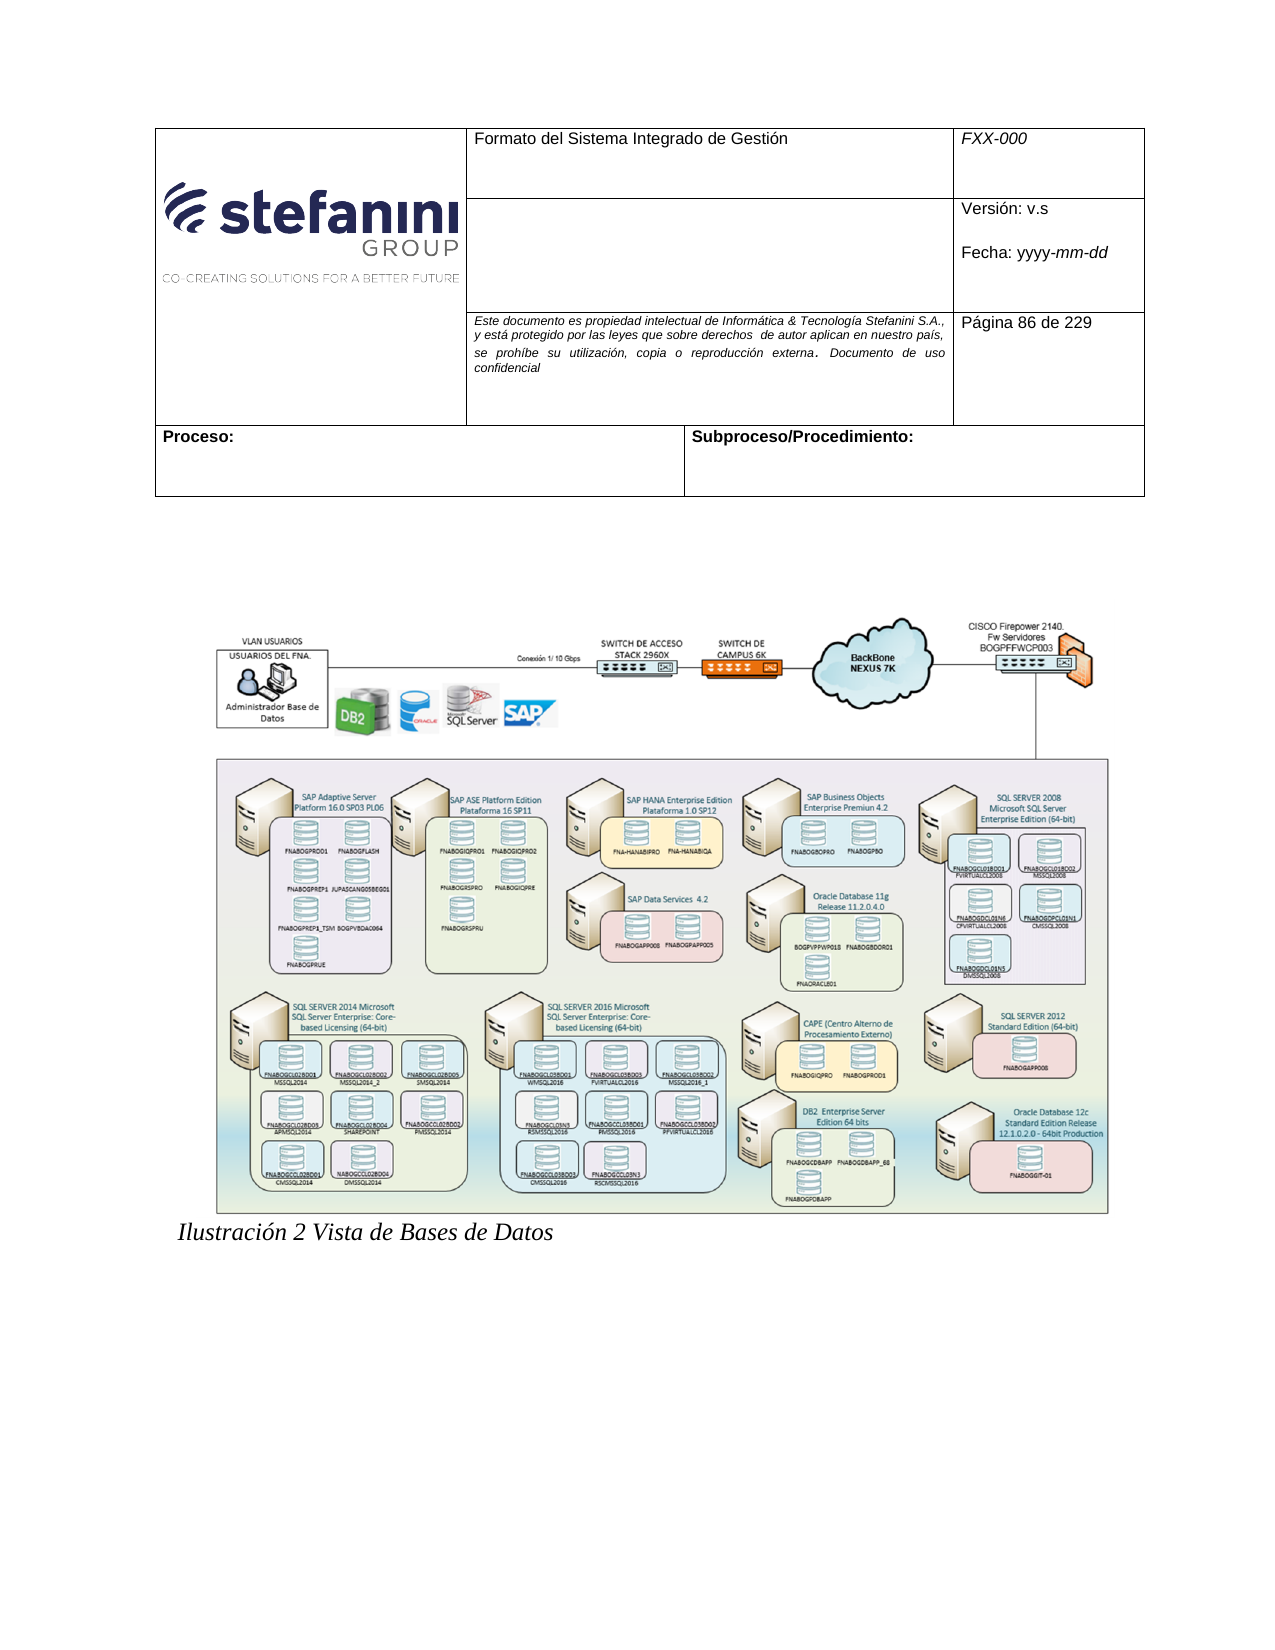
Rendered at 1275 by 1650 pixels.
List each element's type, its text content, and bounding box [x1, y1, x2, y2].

picture [162, 182, 460, 286]
picture [196, 599, 1115, 1218]
